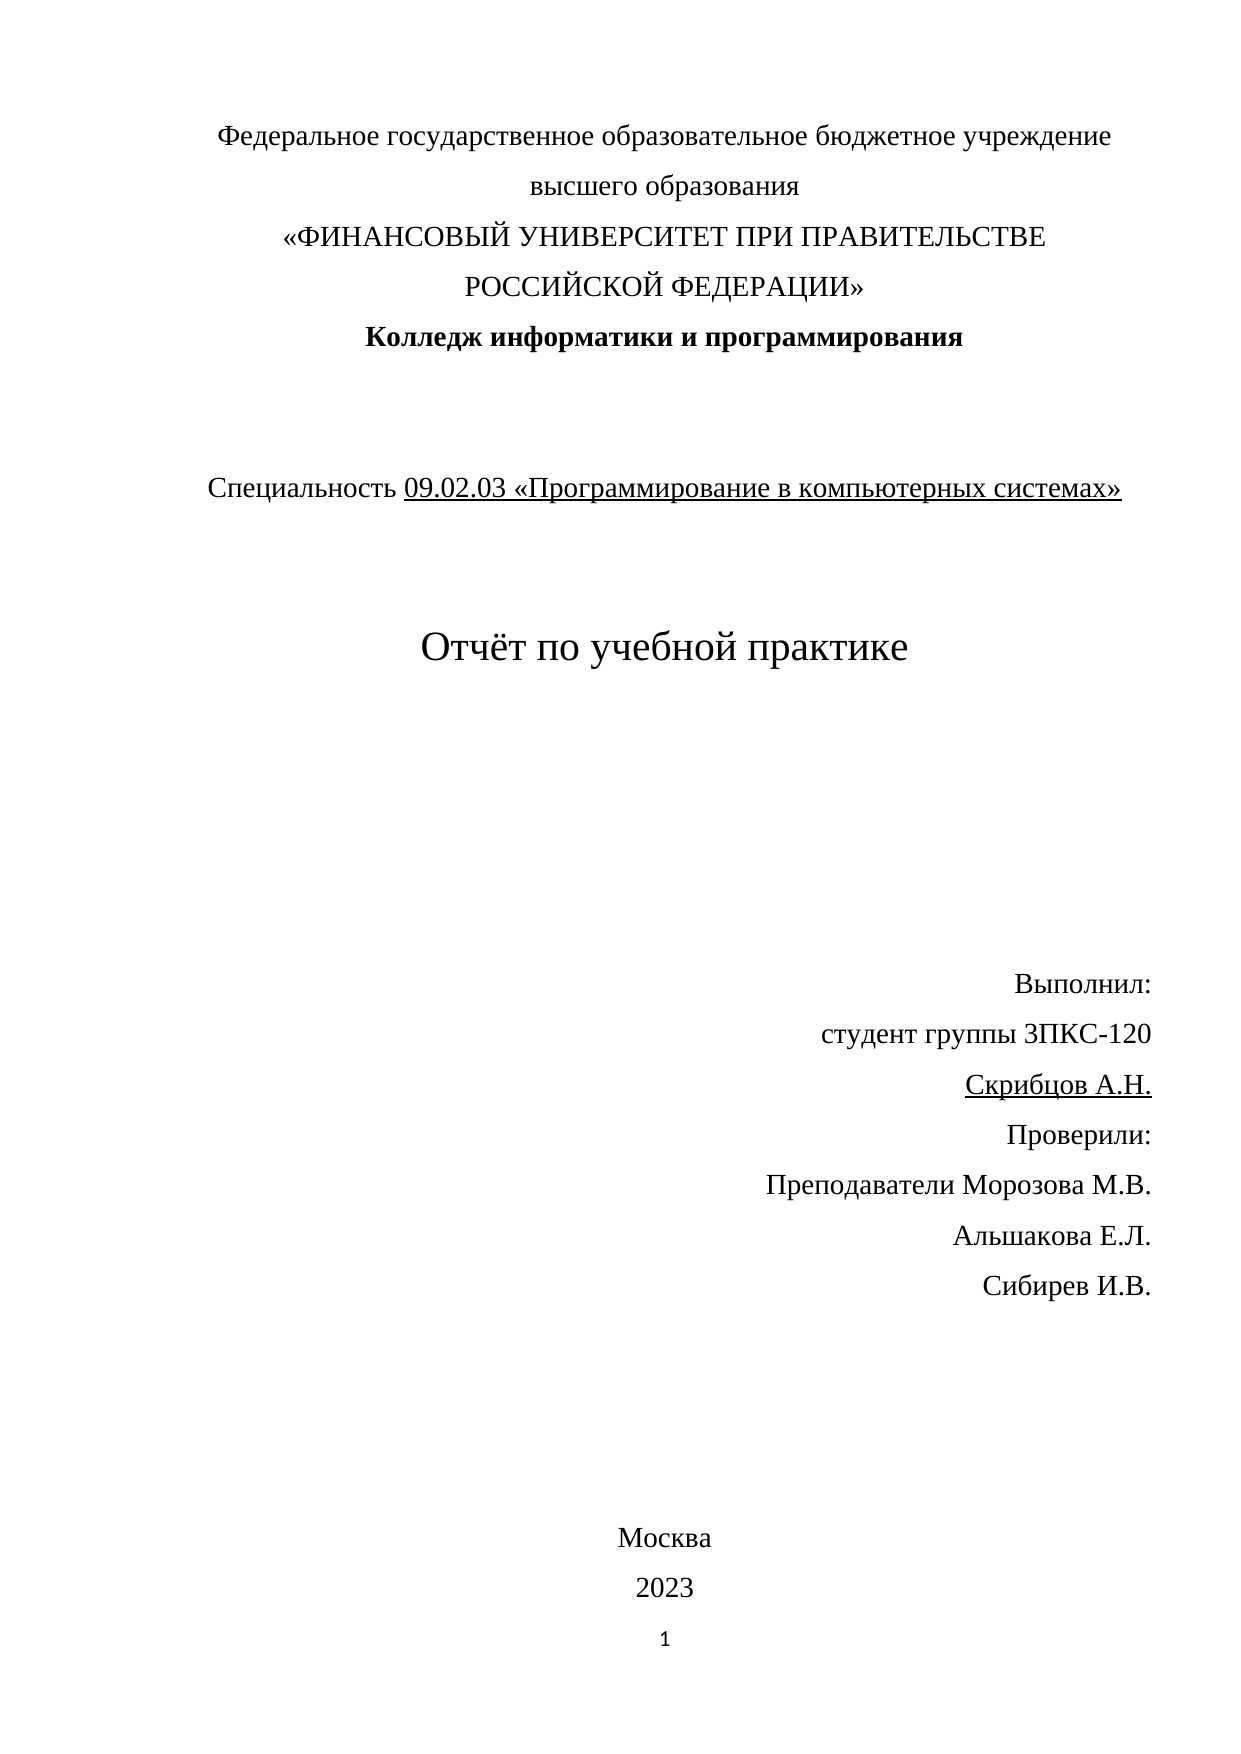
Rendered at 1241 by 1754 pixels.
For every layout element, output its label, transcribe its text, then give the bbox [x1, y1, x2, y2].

text Колледж информатики и программирования [177, 319, 1152, 353]
text Альшакова Е.Л. [177, 1218, 1152, 1251]
text РОССИЙСКОЙ ФЕДЕРАЦИИ» [177, 269, 1152, 303]
text Преподаватели Морозова М.В. [177, 1167, 1152, 1201]
text Проверили: [177, 1117, 1152, 1151]
text Федеральное государственное образовательное бюджетное учреждение высшего образования [177, 118, 1152, 202]
text Скрибцов А.Н. [177, 1067, 1152, 1100]
text 2023 [177, 1570, 1152, 1603]
text Отчёт по учебной практике [177, 621, 1152, 669]
text студент группы 3ПКС-120 [177, 1017, 1152, 1050]
text Специальность 09.02.03 «Программирование в компьютерных системах» [177, 470, 1152, 504]
text Сибирев И.В. [177, 1268, 1152, 1302]
text «ФИНАНСОВЫЙ УНИВЕРСИТЕТ ПРИ ПРАВИТЕЛЬСТВЕ [177, 219, 1152, 252]
text Москва [177, 1520, 1152, 1553]
text Выполнил: [177, 966, 1152, 1000]
